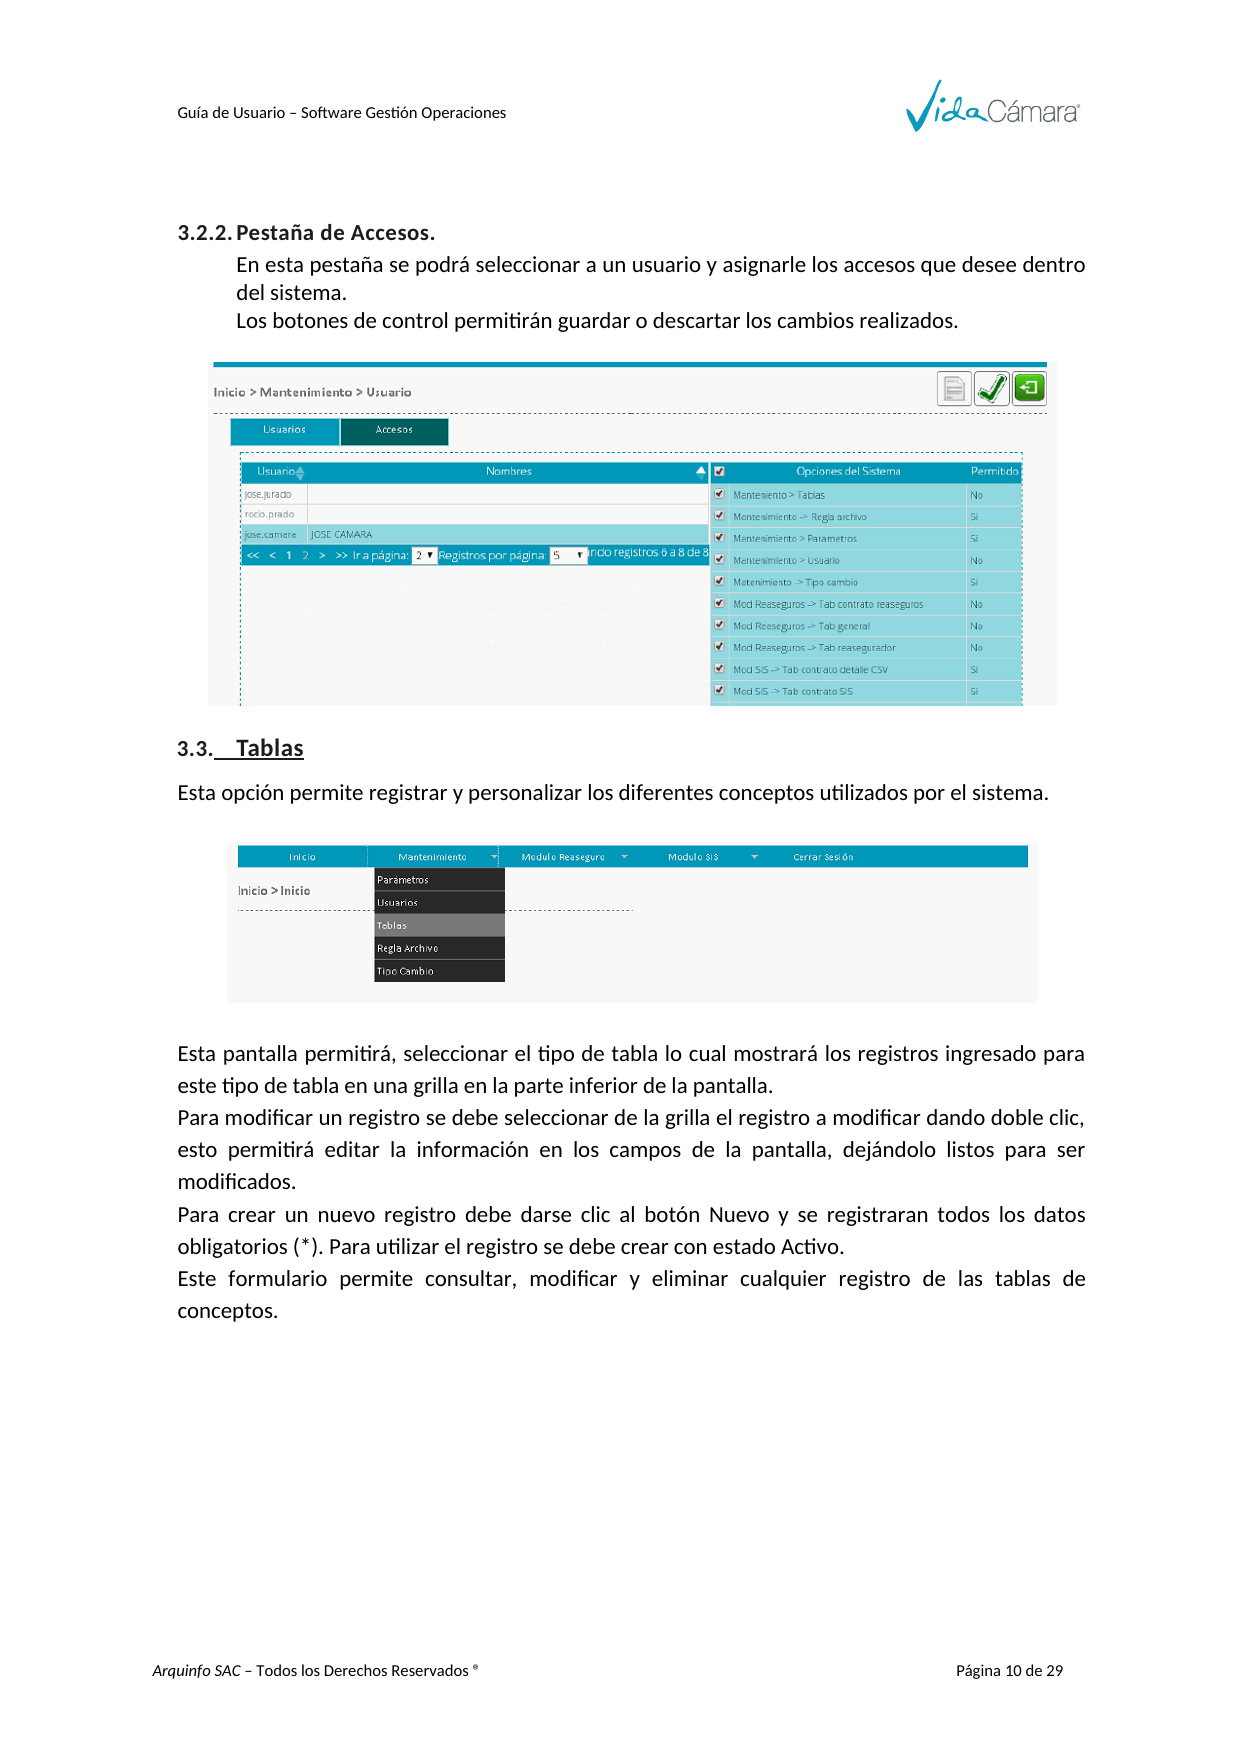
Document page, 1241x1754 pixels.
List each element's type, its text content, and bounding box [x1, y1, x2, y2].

subtitle Pestaña de Accesos. [177, 218, 1087, 246]
list En esta pestaña se podrá seleccionar a un usuario y asignarle los accesos que desee dentro del sistema. [236, 251, 1087, 307]
text Para crear un nuevo registro debe darse clic al botón Nuevo y se registraran todos los datos obligatorios (*). Para utilizar el registro se debe crear con estado Activo. [177, 1200, 1087, 1260]
text Para modificar un registro se debe seleccionar de la grilla el registro a modificar dando doble clic, esto permitirá editar la información en los campos de la pantalla, dejándolo listos para ser modificados. [177, 1103, 1087, 1196]
text Esta pantalla permitirá, seleccionar el tipo de tabla lo cual mostrará los registros ingresado para este tipo de tabla en una grilla en la parte inferior de la pantalla. [177, 1039, 1087, 1099]
text Esta opción permite registrar y personalizar los diferentes conceptos utilizados por el sistema. [177, 778, 1087, 806]
list Los botones de control permitirán guardar o descartar los cambios realizados. [236, 307, 1087, 334]
picture [898, 75, 1083, 138]
subtitle Tablas [177, 732, 1087, 762]
picture [207, 362, 1057, 706]
text Este formulario permite consultar, modificar y eliminar cualquier registro de las tablas de conceptos. [177, 1264, 1087, 1324]
picture [227, 842, 1038, 1003]
